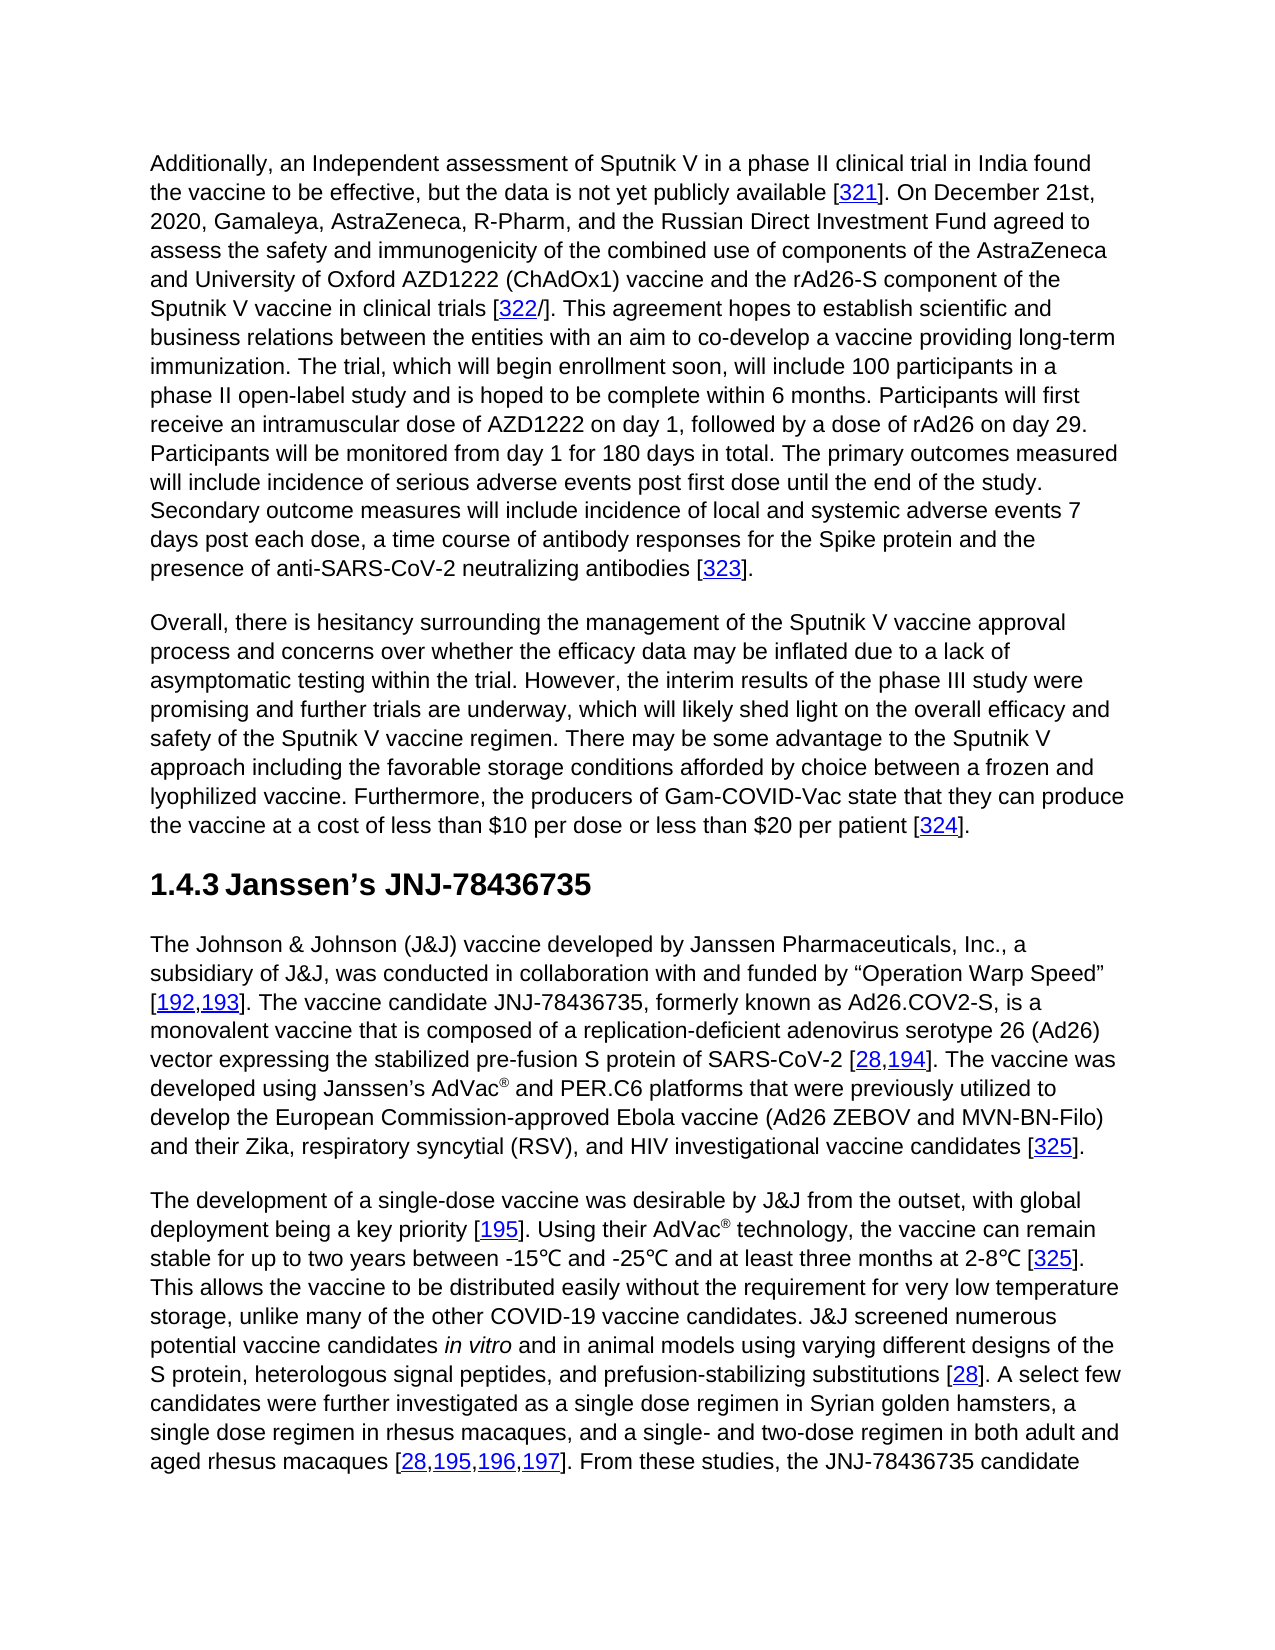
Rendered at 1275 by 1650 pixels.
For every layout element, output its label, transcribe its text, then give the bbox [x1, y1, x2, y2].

subtitle 1.4.3 Janssen’s JNJ-78436735 [150, 866, 1125, 902]
text Additionally, an Independent assessment of Sputnik V in a phase II clinical trial in India found the vaccine to be effective, but the data is not yet publicly available [321]. On December 21st, 2020, Gamaleya, AstraZeneca, R-Pharm, and the Russian Direct Investment Fund agreed to assess the safety and immunogenicity of the combined use of components of the AstraZeneca and University of Oxford AZD1222 (ChAdOx1) vaccine and the rAd26-S component of the Sputnik V vaccine in clinical trials [322/]. This agreement hopes to establish scientific and business relations between the entities with an aim to co-develop a vaccine providing long-term immunization. The trial, which will begin enrollment soon, will include 100 participants in a phase II open-label study and is hoped to be complete within 6 months. Participants will first receive an intramuscular dose of AZD1222 on day 1, followed by a dose of rAd26 on day 29. Participants will be monitored from day 1 for 180 days in total. The primary outcomes measured will include incidence of serious adverse events post first dose until the end of the study. Secondary outcome measures will include incidence of local and systemic adverse events 7 days post each dose, a time course of antibody responses for the Spike protein and the presence of anti-SARS-CoV-2 neutralizing antibodies [323]. [150, 150, 1125, 582]
text Overall, there is hesitancy surrounding the management of the Sputnik V vaccine approval process and concerns over whether the efficacy data may be inflated due to a lack of asymptomatic testing within the trial. However, the interim results of the phase III study were promising and further trials are underway, which will likely shed light on the overall efficacy and safety of the Sputnik V vaccine regimen. There may be some advantage to the Sputnik V approach including the favorable storage conditions afforded by choice between a frozen and lyophilized vaccine. Furthermore, the producers of Gam-COVID-Vac state that they can produce the vaccine at a cost of less than $10 per dose or less than $20 per patient [324]. [150, 609, 1125, 838]
text The Johnson & Johnson (J&J) vaccine developed by Janssen Pharmaceuticals, Inc., a subsidiary of J&J, was conducted in collaboration with and funded by “Operation Warp Speed” [192,193]. The vaccine candidate JNJ-78436735, formerly known as Ad26.COV2-S, is a monovalent vaccine that is composed of a replication-deficient adenovirus serotype 26 (Ad26) vector expressing the stabilized pre-fusion S protein of SARS-CoV-2 [28,194]. The vaccine was developed using Janssen’s AdVac® and PER.C6 platforms that were previously utilized to develop the European Commission-approved Ebola vaccine (Ad26 ZEBOV and MVN-BN-Filo) and their Zika, respiratory syncytial (RSV), and HIV investigational vaccine candidates [325]. [150, 931, 1125, 1159]
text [150, 1187, 1125, 1474]
